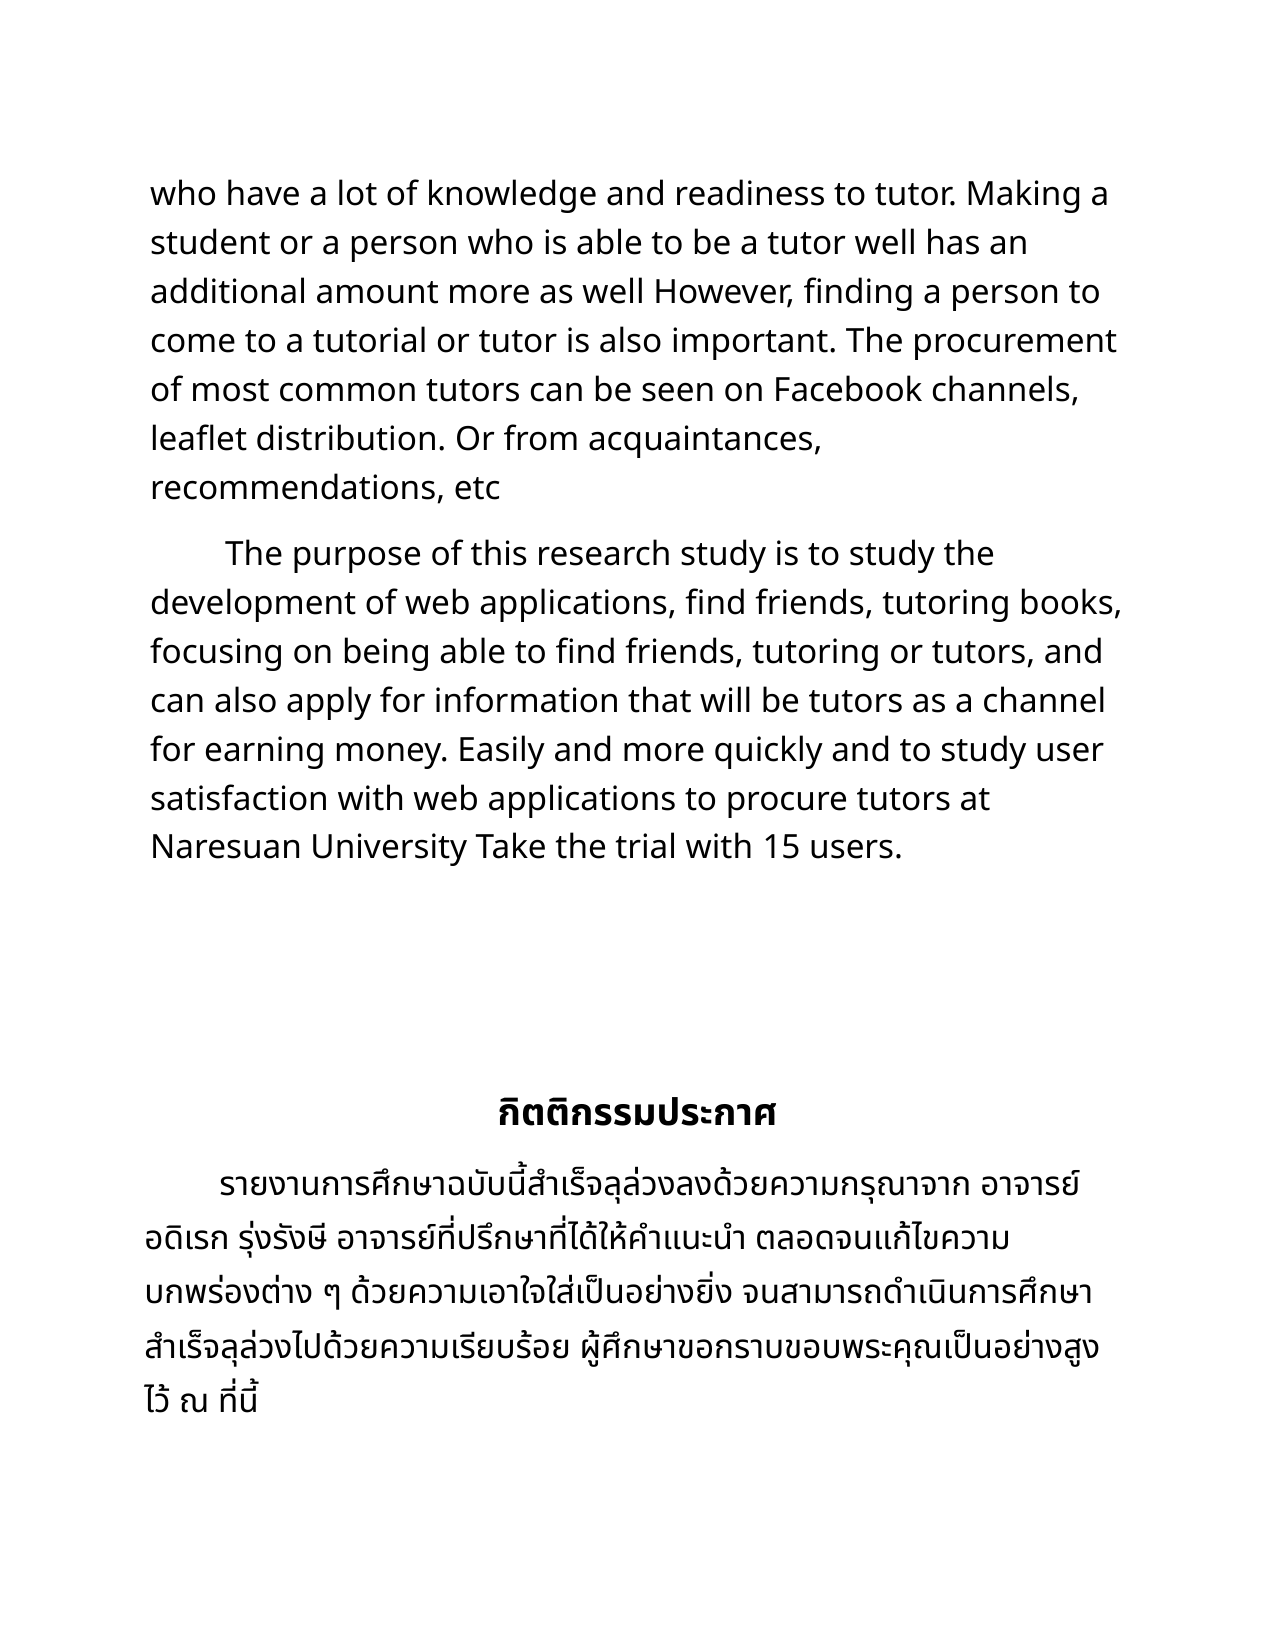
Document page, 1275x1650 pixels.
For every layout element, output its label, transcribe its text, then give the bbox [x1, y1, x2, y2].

text กิตติกรรมประกาศ [150, 1086, 1125, 1142]
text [150, 170, 1125, 509]
text The purpose of this research study is to study the development of web applications, find friends, tutoring books, focusing on being able to find friends, tutoring or tutors, and can also apply for information that will be tutors as a channel for earning money. Easily and more quickly and to study user satisfaction with web applications to procure tutors at Naresuan University Take the trial with 15 users. [150, 529, 1125, 869]
text รายงานการศึกษาฉบับนี้สำเร็จลุล่วงลงด้วยความกรุณาจาก อาจารย์อดิเรก รุ่งรังษี อาจารย์ที่ปรึกษาที่ได้ให้คำแนะนำ ตลอดจนแก้ไขความบกพร่องต่าง ๆ ด้วยความเอาใจใส่เป็นอย่างยิ่ง จนสามารถดำเนินการศึกษาสำเร็จลุล่วงไปด้วยความเรียบร้อย ผู้ศึกษาขอกราบขอบพระคุณเป็นอย่างสูงไว้ ณ ที่นี้ [144, 1159, 1125, 1427]
